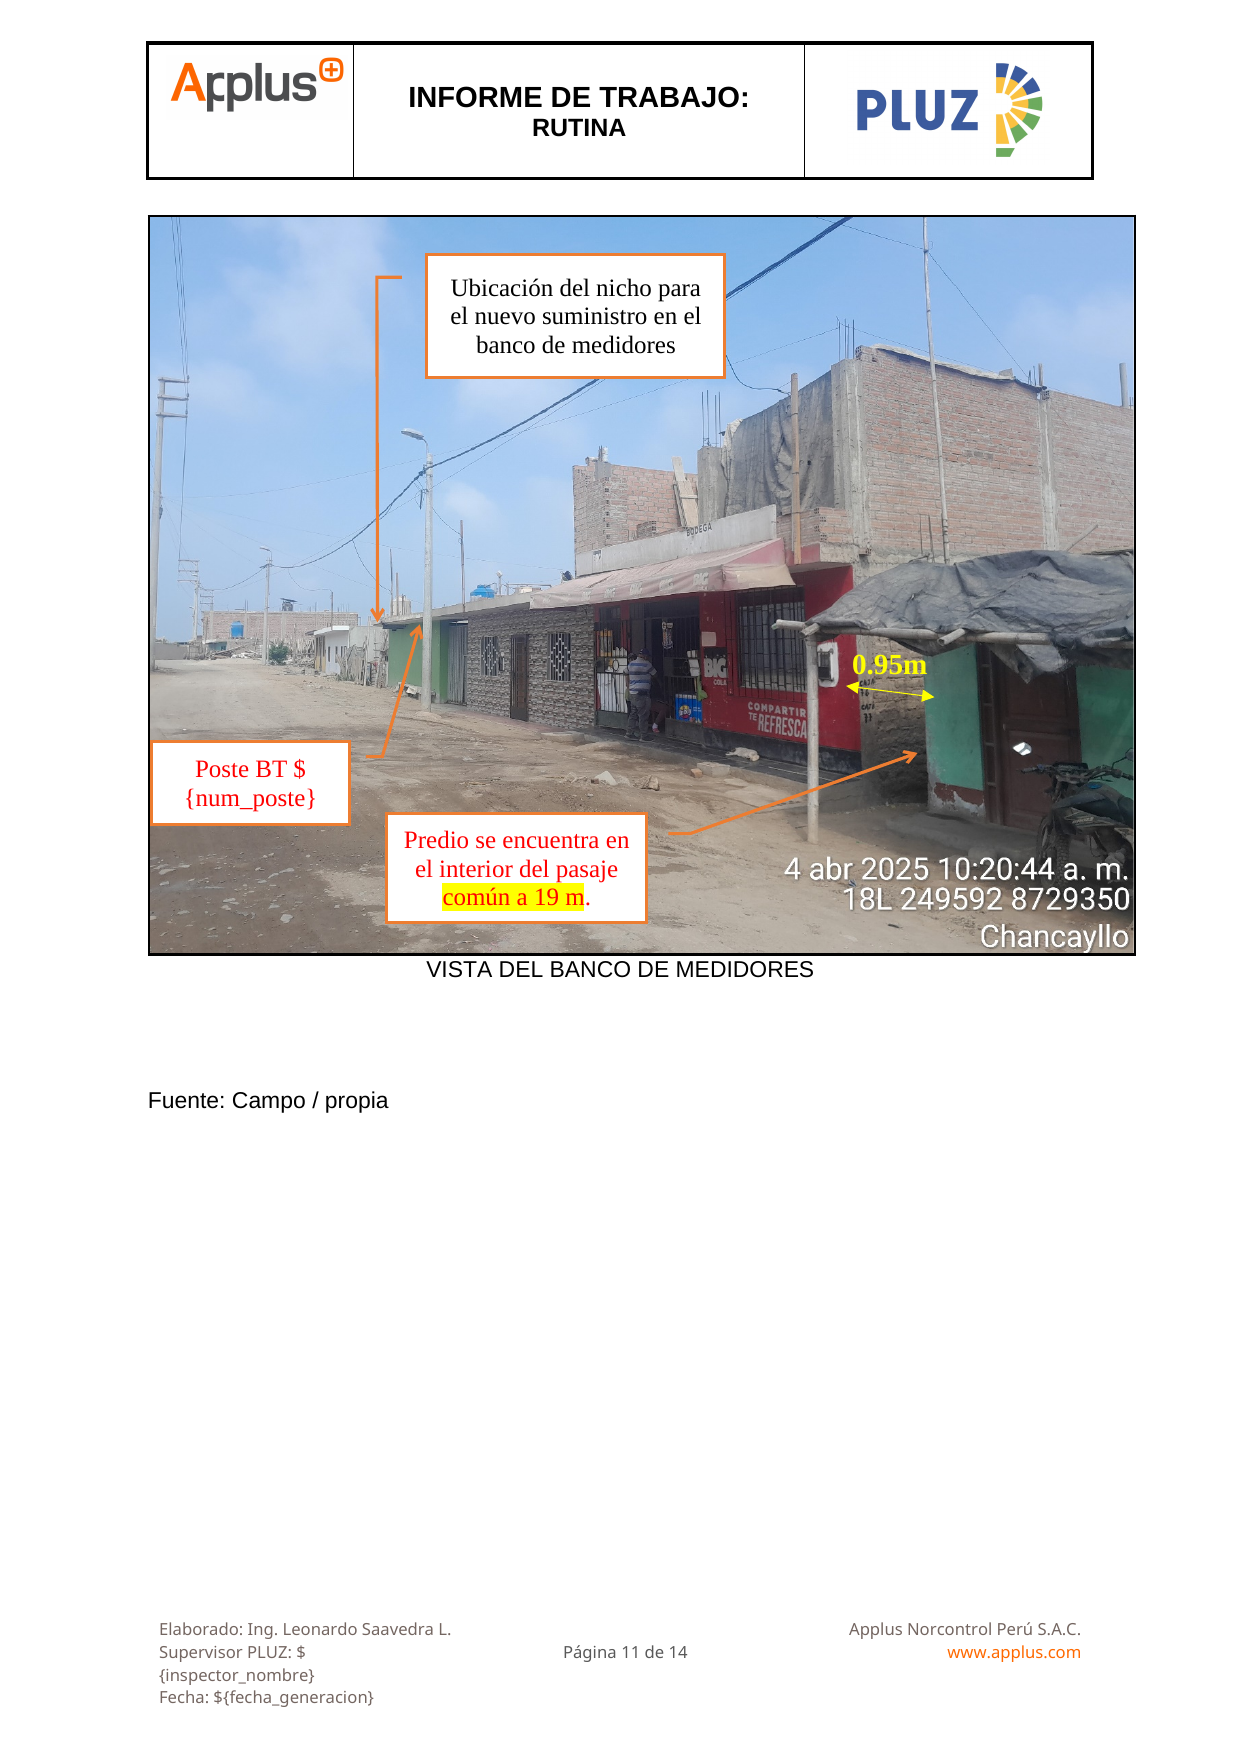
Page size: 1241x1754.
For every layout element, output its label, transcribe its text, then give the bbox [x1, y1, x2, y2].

picture [165, 55, 348, 120]
picture [150, 217, 1134, 953]
text Fuente: Campo / propia [148, 1087, 1092, 1114]
picture [847, 50, 1050, 165]
text VISTA DEL BANCO DE MEDIDORES [148, 956, 1092, 982]
